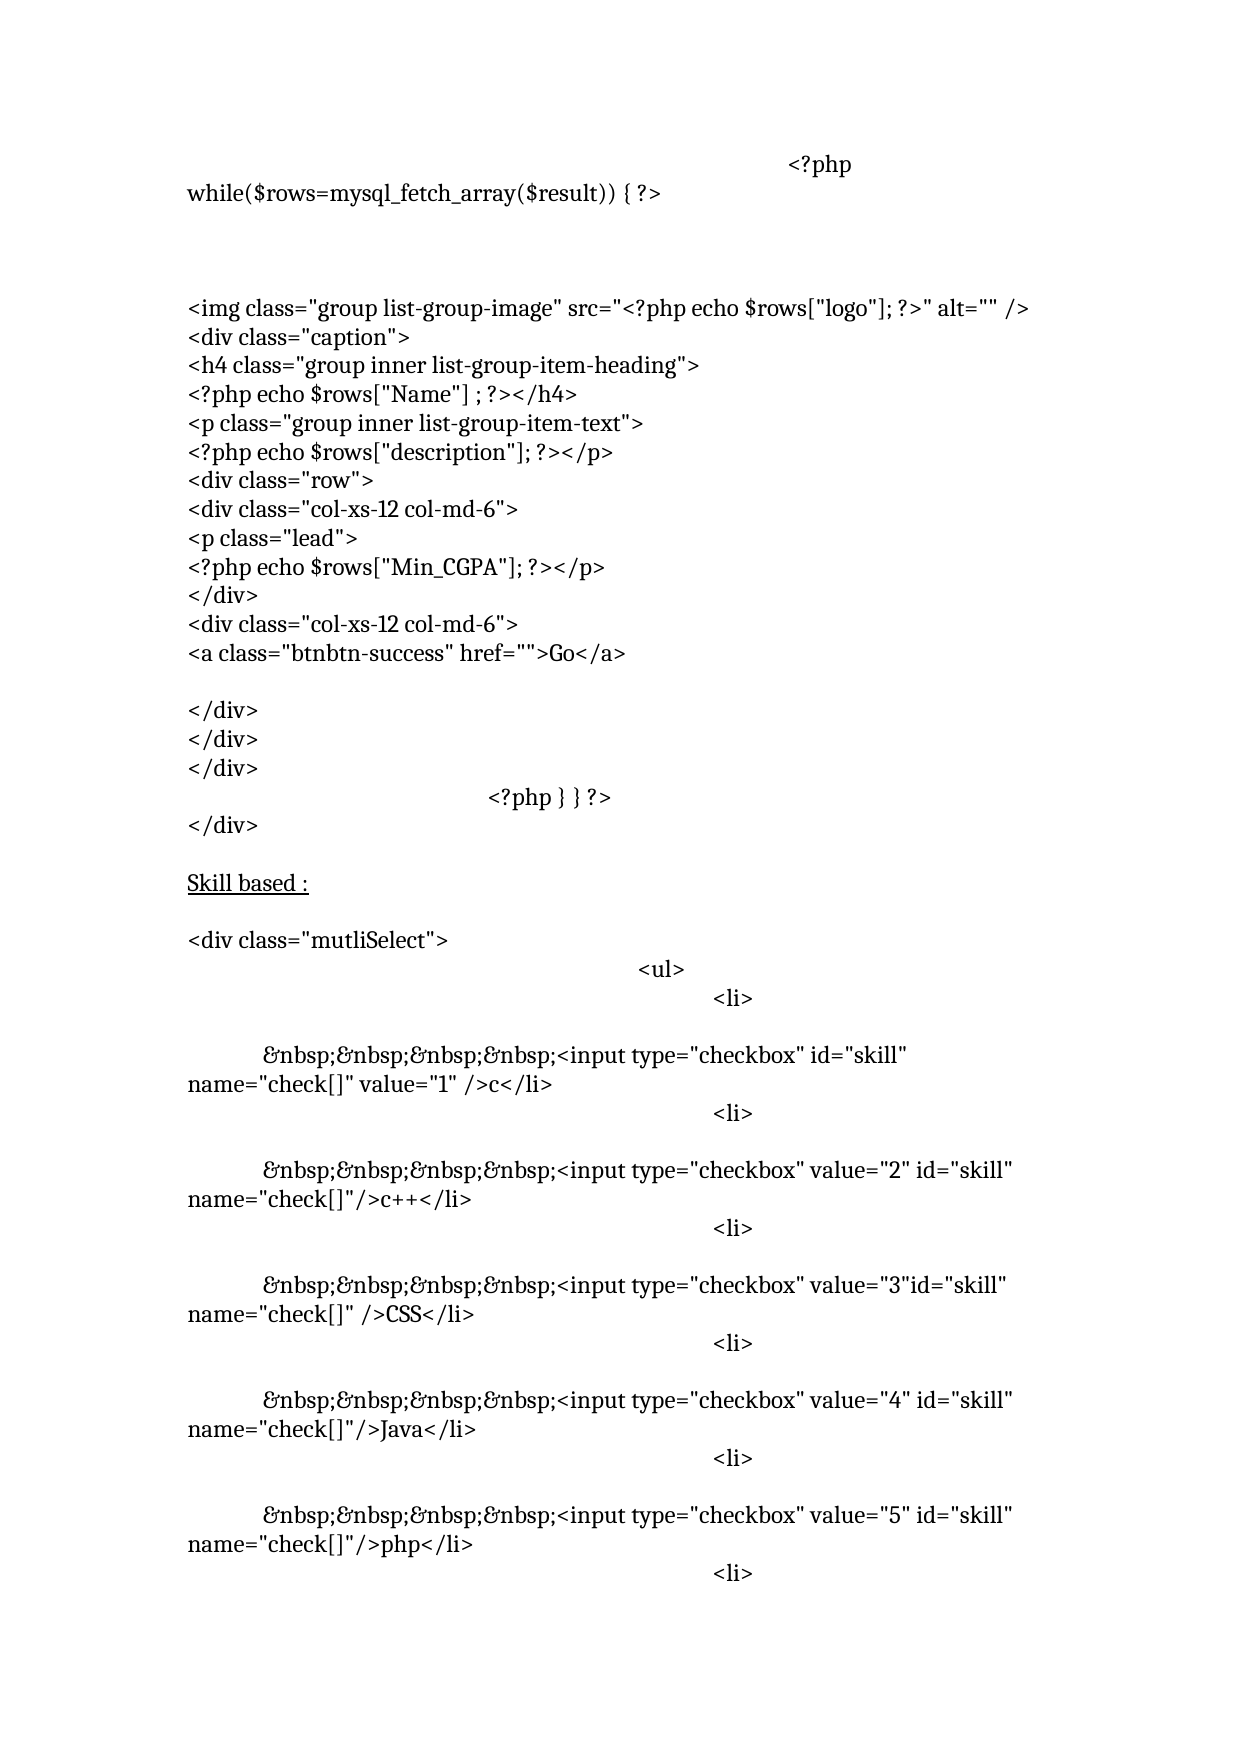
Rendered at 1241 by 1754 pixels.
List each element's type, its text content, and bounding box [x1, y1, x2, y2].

text &nbsp;&nbsp;&nbsp;&nbsp;<input type="checkbox" value="4" id="skill" name="check[]"/>Java</li> [187, 1357, 1053, 1444]
text &nbsp;&nbsp;&nbsp;&nbsp;<input type="checkbox" id="skill" name="check[]" value="1" />c</li> [187, 1012, 1053, 1099]
text <?php echo $rows["description"]; ?></p> [187, 437, 1053, 466]
text &nbsp;&nbsp;&nbsp;&nbsp;<input type="checkbox" value="5" id="skill" name="check[]"/>php</li> [187, 1472, 1053, 1559]
text </div> [187, 581, 1053, 610]
text <?php echo $rows["Min_CGPA"]; ?></p> [187, 552, 1053, 581]
text <li> [187, 1099, 1053, 1127]
text <p class="group inner list-group-item-text"> [187, 409, 1053, 437]
text </div> [187, 696, 1053, 725]
text <div class="mutliSelect"> [187, 926, 1053, 955]
text <div class="col-xs-12 col-md-6"> [187, 495, 1053, 524]
text <li> [187, 1559, 1053, 1587]
text <a class="btnbtn-success" href="">Go</a> [187, 639, 1053, 667]
text <div class="caption"> [187, 322, 1053, 351]
text <div class="row"> [187, 466, 1053, 495]
text <?php while($rows=mysql_fetch_array($result)) { ?> [187, 150, 1053, 207]
text &nbsp;&nbsp;&nbsp;&nbsp;<input type="checkbox" value="3"id="skill" name="check[]" />CSS</li> [187, 1242, 1053, 1329]
text <?php echo $rows["Name"] ; ?></h4> [187, 380, 1053, 409]
text <img class="group list-group-image" src="<?php echo $rows["logo"]; ?>" alt="" /> [187, 294, 1053, 322]
text <li> [187, 1444, 1053, 1472]
text <div class="col-xs-12 col-md-6"> [187, 610, 1053, 639]
text Skill based : [187, 869, 1053, 897]
text <li> [187, 1329, 1053, 1357]
text </div> [187, 754, 1053, 782]
text <li> [187, 984, 1053, 1012]
text <p class="lead"> [187, 524, 1053, 552]
text <ul> [187, 955, 1053, 984]
text <h4 class="group inner list-group-item-heading"> [187, 351, 1053, 380]
text </div> [187, 725, 1053, 754]
text <?php } } ?> [187, 782, 1053, 811]
text &nbsp;&nbsp;&nbsp;&nbsp;<input type="checkbox" value="2" id="skill" name="check[]"/>c++</li> [187, 1127, 1053, 1214]
text </div> [187, 811, 1053, 840]
text <li> [187, 1214, 1053, 1242]
